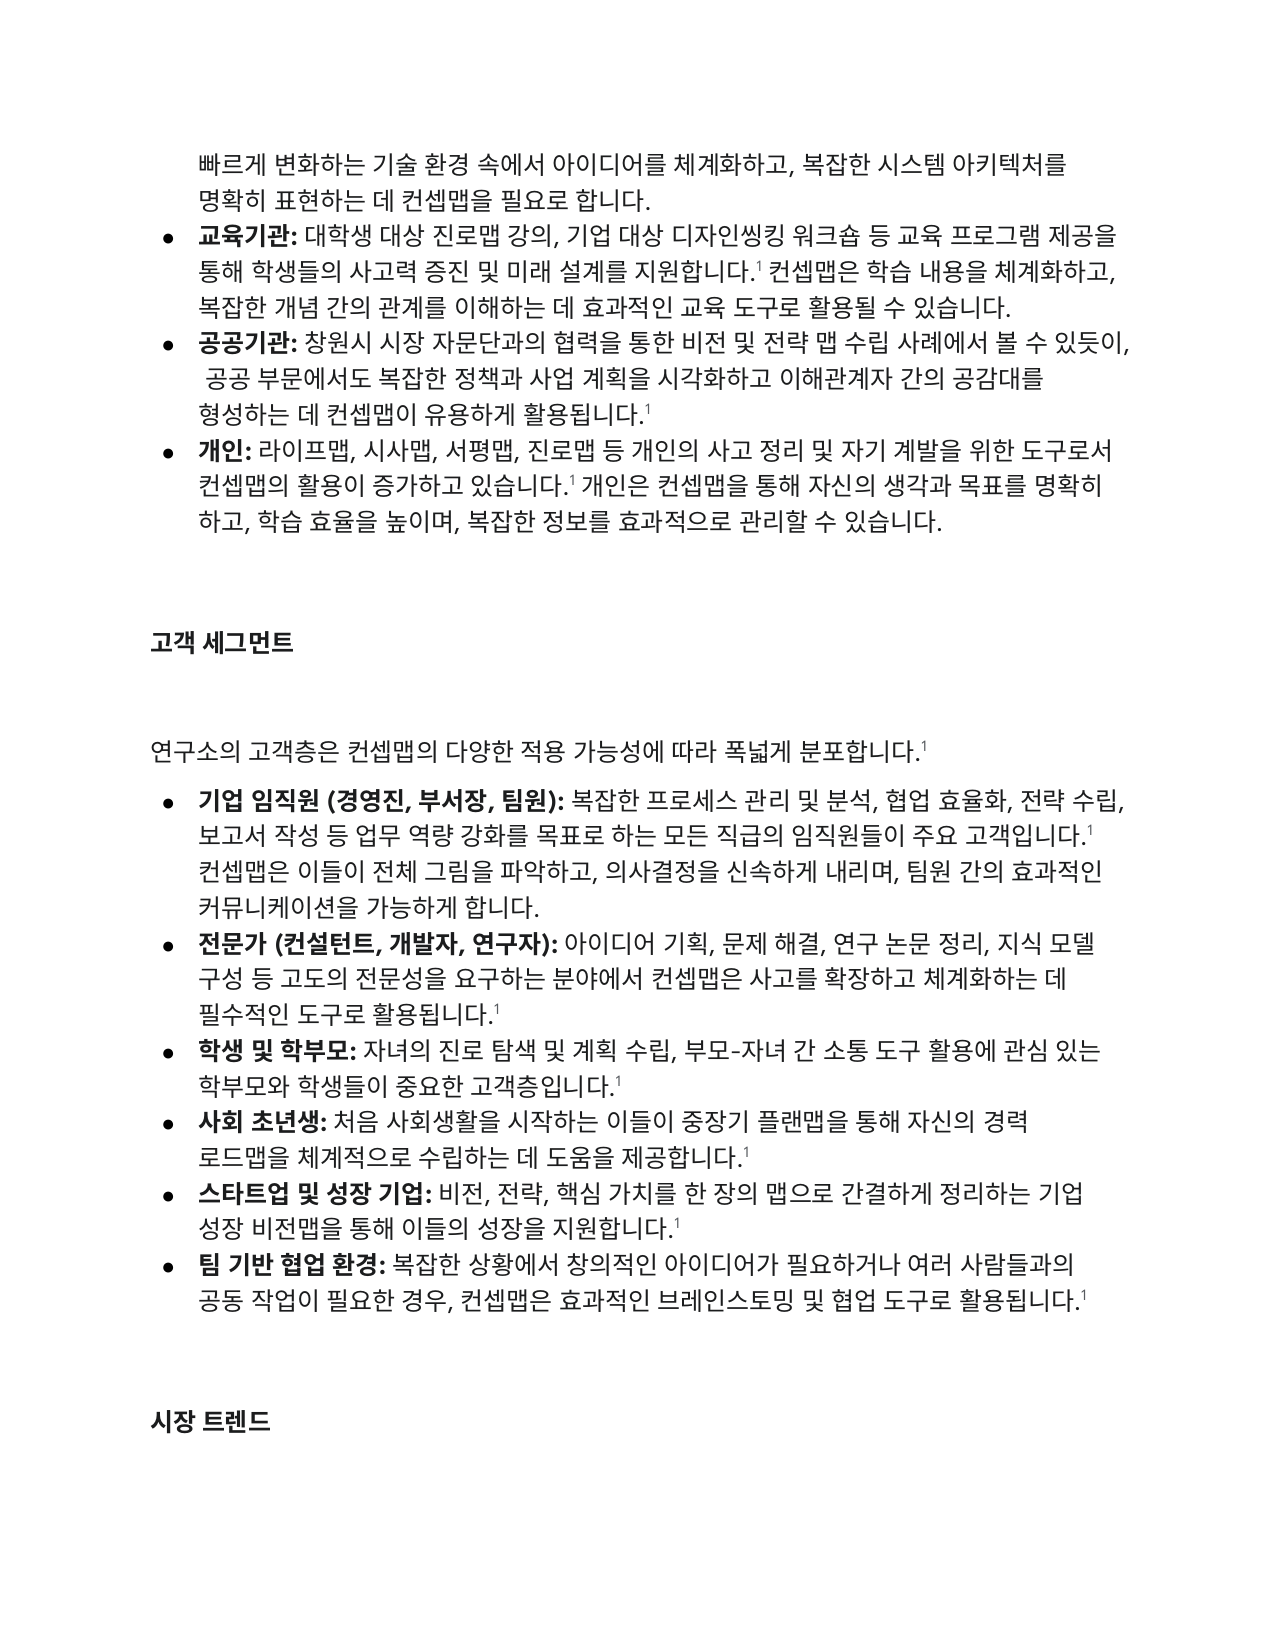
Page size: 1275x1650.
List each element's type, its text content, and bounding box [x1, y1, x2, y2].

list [161, 150, 1125, 217]
list 사회 초년생: 처음 사회생활을 시작하는 이들이 중장기 플랜맵을 통해 자신의 경력 로드맵을 체계적으로 수립하는 데 도움을 제공합니다.1 [161, 1107, 1125, 1174]
list 팀 기반 협업 환경: 복잡한 상황에서 창의적인 아이디어가 필요하거나 여러 사람들과의 공동 작업이 필요한 경우, 컨셉맵은 효과적인 브레인스토밍 및 협업 도구로 활용됩니다.1 [161, 1250, 1125, 1317]
list 학생 및 학부모: 자녀의 진로 탐색 및 계획 수립, 부모-자녀 간 소통 도구 활용에 관심 있는 학부모와 학생들이 중요한 고객층입니다.1 [161, 1036, 1125, 1103]
subtitle 시장 트렌드 [150, 1408, 1125, 1439]
text 연구소의 고객층은 컨셉맵의 다양한 적용 가능성에 따라 폭넓게 분포합니다.1 [150, 738, 1125, 769]
list 교육기관: 대학생 대상 진로맵 강의, 기업 대상 디자인씽킹 워크숍 등 교육 프로그램 제공을 통해 학생들의 사고력 증진 및 미래 설계를 지원합니다.1 컨셉맵은 학습 내용을 체계화하고, 복잡한 개념 간의 관계를 이해하는 데 효과적인 교육 도구로 활용될 수 있습니다. [161, 221, 1125, 324]
list 개인: 라이프맵, 시사맵, 서평맵, 진로맵 등 개인의 사고 정리 및 자기 계발을 위한 도구로서 컨셉맵의 활용이 증가하고 있습니다.1 개인은 컨셉맵을 통해 자신의 생각과 목표를 명확히 하고, 학습 효율을 높이며, 복잡한 정보를 효과적으로 관리할 수 있습니다. [161, 436, 1125, 539]
list 전문가 (컨설턴트, 개발자, 연구자): 아이디어 기획, 문제 해결, 연구 논문 정리, 지식 모델 구성 등 고도의 전문성을 요구하는 분야에서 컨셉맵은 사고를 확장하고 체계화하는 데 필수적인 도구로 활용됩니다.1 [161, 929, 1125, 1032]
list 기업 임직원 (경영진, 부서장, 팀원): 복잡한 프로세스 관리 및 분석, 협업 효율화, 전략 수립, 보고서 작성 등 업무 역량 강화를 목표로 하는 모든 직급의 임직원들이 주요 고객입니다.1 컨셉맵은 이들이 전체 그림을 파악하고, 의사결정을 신속하게 내리며, 팀원 간의 효과적인 커뮤니케이션을 가능하게 합니다. [161, 786, 1125, 924]
list 스타트업 및 성장 기업: 비전, 전략, 핵심 가치를 한 장의 맵으로 간결하게 정리하는 기업 성장 비전맵을 통해 이들의 성장을 지원합니다.1 [161, 1179, 1125, 1246]
subtitle 고객 세그먼트 [150, 629, 1125, 660]
list 공공기관: 창원시 시장 자문단과의 협력을 통한 비전 및 전략 맵 수립 사례에서 볼 수 있듯이, 공공 부문에서도 복잡한 정책과 사업 계획을 시각화하고 이해관계자 간의 공감대를 형성하는 데 컨셉맵이 유용하게 활용됩니다.1 [161, 329, 1125, 431]
